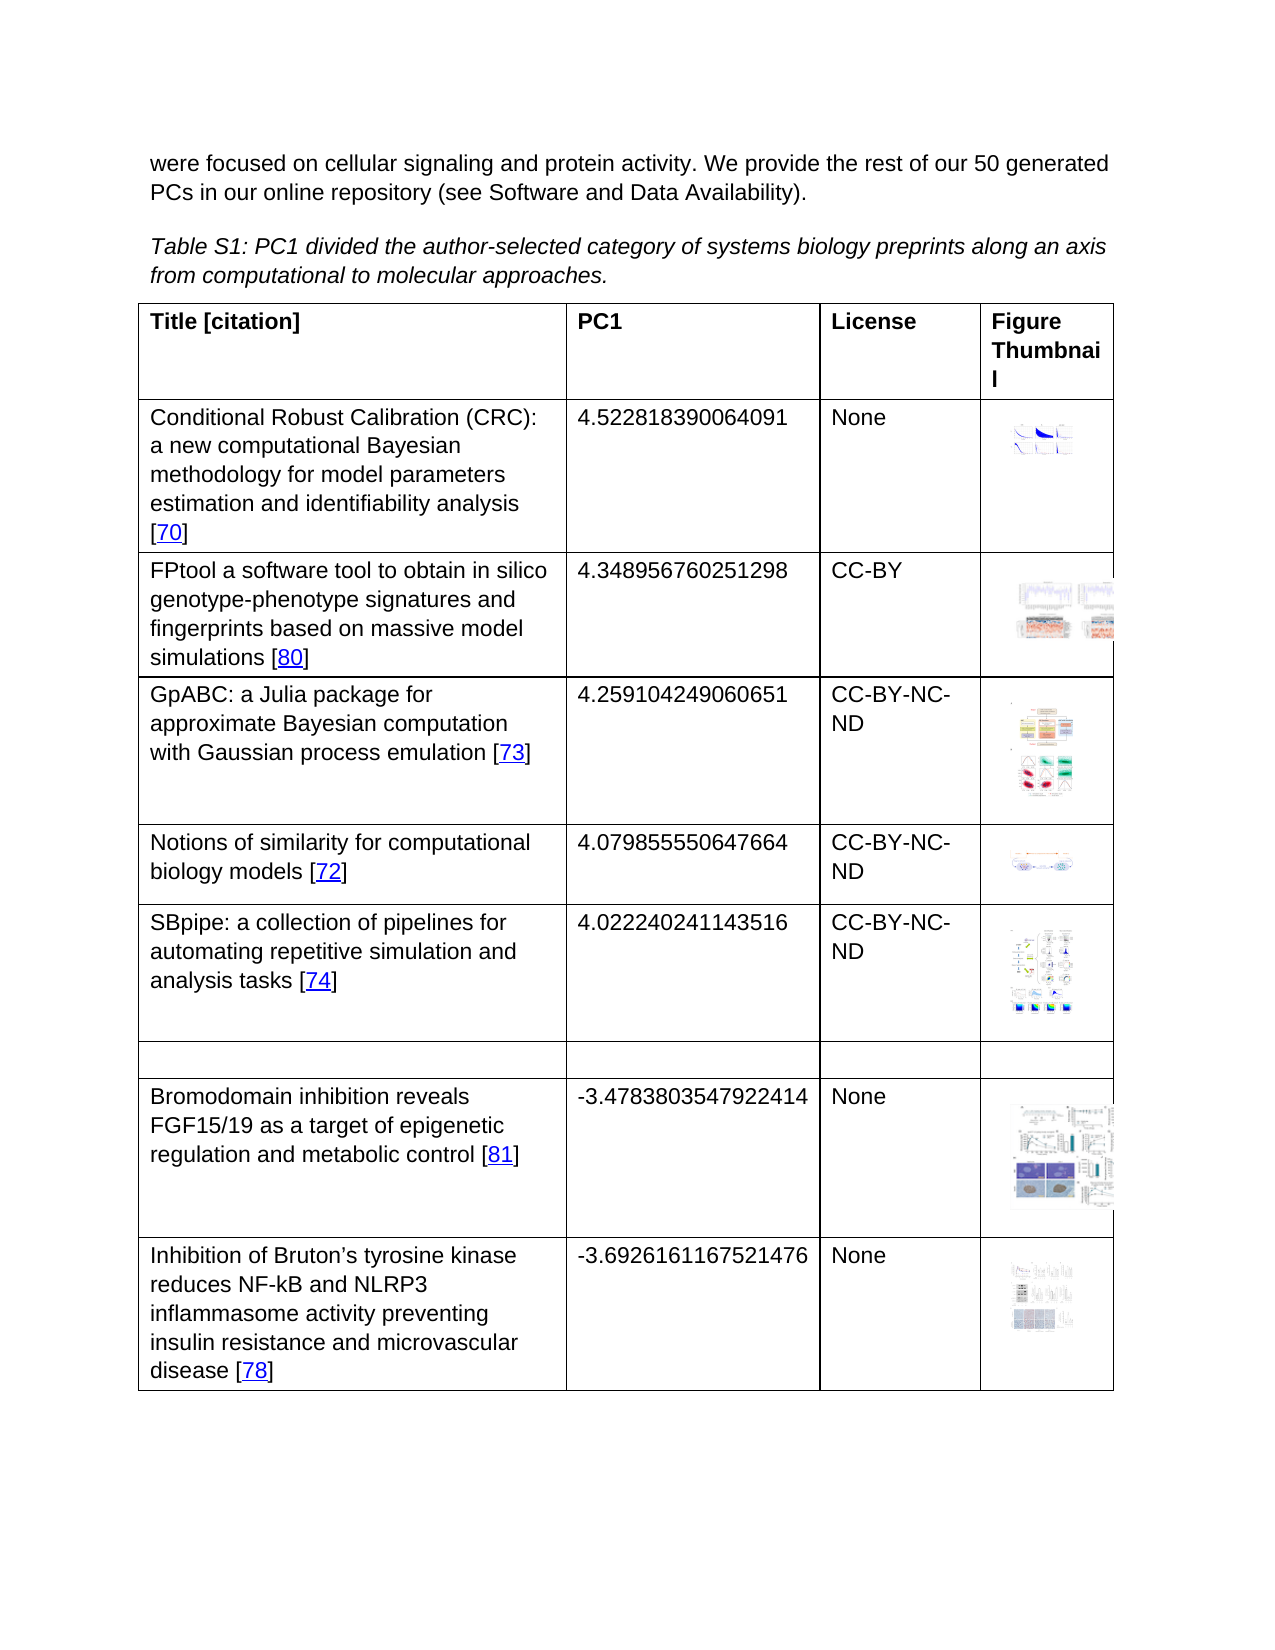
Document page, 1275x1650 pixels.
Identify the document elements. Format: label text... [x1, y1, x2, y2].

table_cell None [821, 1079, 980, 1237]
table_cell 4.022240241143516 [567, 905, 819, 1041]
table_cell [567, 1042, 819, 1078]
table_cell Bromodomain inhibition reveals FGF15/19 as a target of epigenetic regulation and metabolic control [81] [139, 1079, 566, 1237]
table_header PC1 [567, 304, 819, 399]
table_header Title [citation] [139, 304, 566, 399]
table_cell 4.079855550647664 [567, 825, 819, 904]
table_cell Conditional Robust Calibration (CRC): a new computational Bayesian methodology for model parameters estimation and identifiability analysis [70] [139, 400, 566, 552]
table_cell [981, 678, 1113, 824]
table_cell GpABC: a Julia package for approximate Bayesian computation with Gaussian process emulation [73] [139, 678, 566, 824]
table_cell [821, 1042, 980, 1078]
table_cell 4.259104249060651 [567, 678, 819, 824]
table_header Figure Thumbnail [981, 304, 1113, 399]
table_cell Notions of similarity for computational biology models [72] [139, 825, 566, 904]
table_cell [981, 905, 1113, 1041]
table_cell 4.522818390064091 [567, 400, 819, 552]
table_cell [981, 400, 1113, 552]
picture [1010, 850, 1073, 871]
table_cell [981, 825, 1113, 904]
picture [1010, 1104, 1114, 1210]
picture [1010, 702, 1073, 797]
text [150, 150, 1125, 205]
table_cell [981, 1079, 1113, 1237]
table_cell CC-BY-NC-ND [821, 905, 980, 1041]
table_cell None [821, 400, 980, 552]
text Table S1: PC1 divided the author-selected category of systems biology preprints along an axis from computational to molecular approaches. [150, 233, 1125, 288]
table_cell CC-BY-NC-ND [821, 825, 980, 904]
table_cell -3.4783803547922414 [567, 1079, 819, 1237]
table_cell FPtool a software tool to obtain in silico genotype-phenotype signatures and fingerprints based on massive model simulations [80] [139, 553, 566, 676]
table_cell None [821, 1238, 980, 1390]
table_cell [981, 1238, 1113, 1390]
table_cell [981, 1042, 1113, 1078]
picture [1010, 1262, 1073, 1332]
table_header License [821, 304, 980, 399]
table_cell [981, 553, 1113, 676]
table_cell -3.6926161167521476 [567, 1238, 819, 1390]
picture [1010, 578, 1114, 641]
table_cell SBpipe: a collection of pipelines for automating repetitive simulation and analysis tasks [74] [139, 905, 566, 1041]
table_cell Inhibition of Bruton’s tyrosine kinase reduces NF-kB and NLRP3 inflammasome activity preventing insulin resistance and microvascular disease [78] [139, 1238, 566, 1390]
table_cell CC-BY [821, 553, 980, 676]
picture [1010, 930, 1073, 1014]
table_cell 4.348956760251298 [567, 553, 819, 676]
table_cell [139, 1042, 566, 1078]
table_cell CC-BY-NC-ND [821, 678, 980, 824]
picture [1010, 424, 1073, 455]
